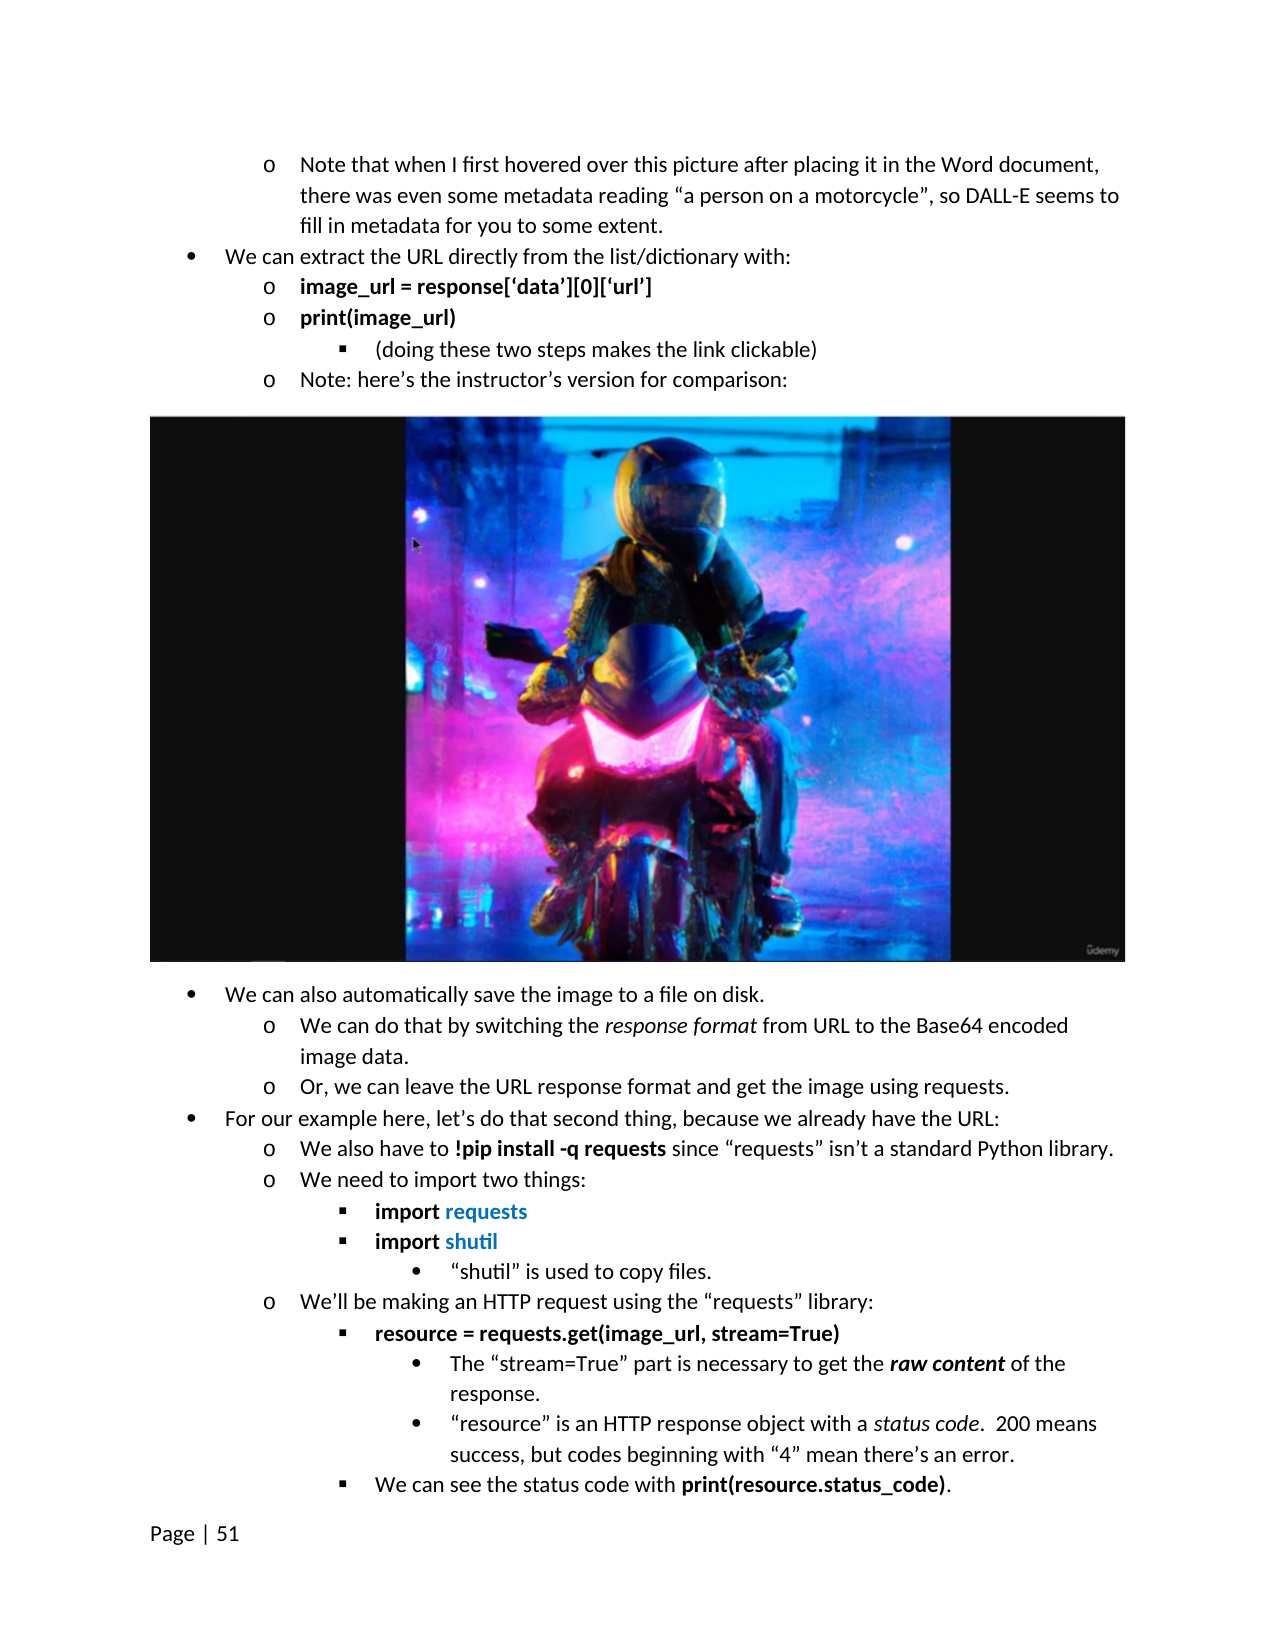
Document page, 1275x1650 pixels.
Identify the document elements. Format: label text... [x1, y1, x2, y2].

list “shutil” is used to copy files. [412, 1257, 1125, 1285]
list image_url = response[‘data’][0][‘url’] [262, 272, 1125, 301]
list Note that when I first hovered over this picture after placing it in the Word document, there was even some metadata reading “a person on a motorcycle”, so DALL-E seems to fill in metadata for you to some extent. [262, 150, 1125, 239]
list We also have to !pip install -q requests since “requests” isn’t a standard Python library. [262, 1134, 1125, 1163]
list (doing these two steps makes the link clickable) [337, 335, 1125, 363]
list resource = requests.get(image_url, stream=True) [337, 1319, 1125, 1347]
list We can do that by switching the response format from URL to the Base64 encoded image data. [262, 1011, 1125, 1070]
list We can extract the URL directly from the list/dictionary with: [187, 242, 1125, 270]
picture [150, 413, 1125, 962]
list We’ll be making an HTTP request using the “requests” library: [262, 1287, 1125, 1317]
list The “stream=True” part is necessary to get the raw content of the response. [412, 1349, 1125, 1407]
list “resource” is an HTTP response object with a status code. 200 means success, but codes beginning with “4” mean there’s an error. [412, 1409, 1125, 1468]
list We need to import two things: [262, 1165, 1125, 1194]
list We can see the status code with print(resource.status_code). [337, 1470, 1125, 1498]
list We can also automatically save the image to a file on disk. [187, 981, 1125, 1008]
list import shutil [337, 1227, 1125, 1255]
list print(image_url) [262, 303, 1125, 333]
list import requests [337, 1197, 1125, 1225]
list Or, we can leave the URL response format and get the image using requests. [262, 1072, 1125, 1101]
list For our example here, let’s do that second thing, because we already have the URL: [187, 1104, 1125, 1132]
list Note: here’s the instructor’s version for comparison: [262, 365, 1125, 394]
